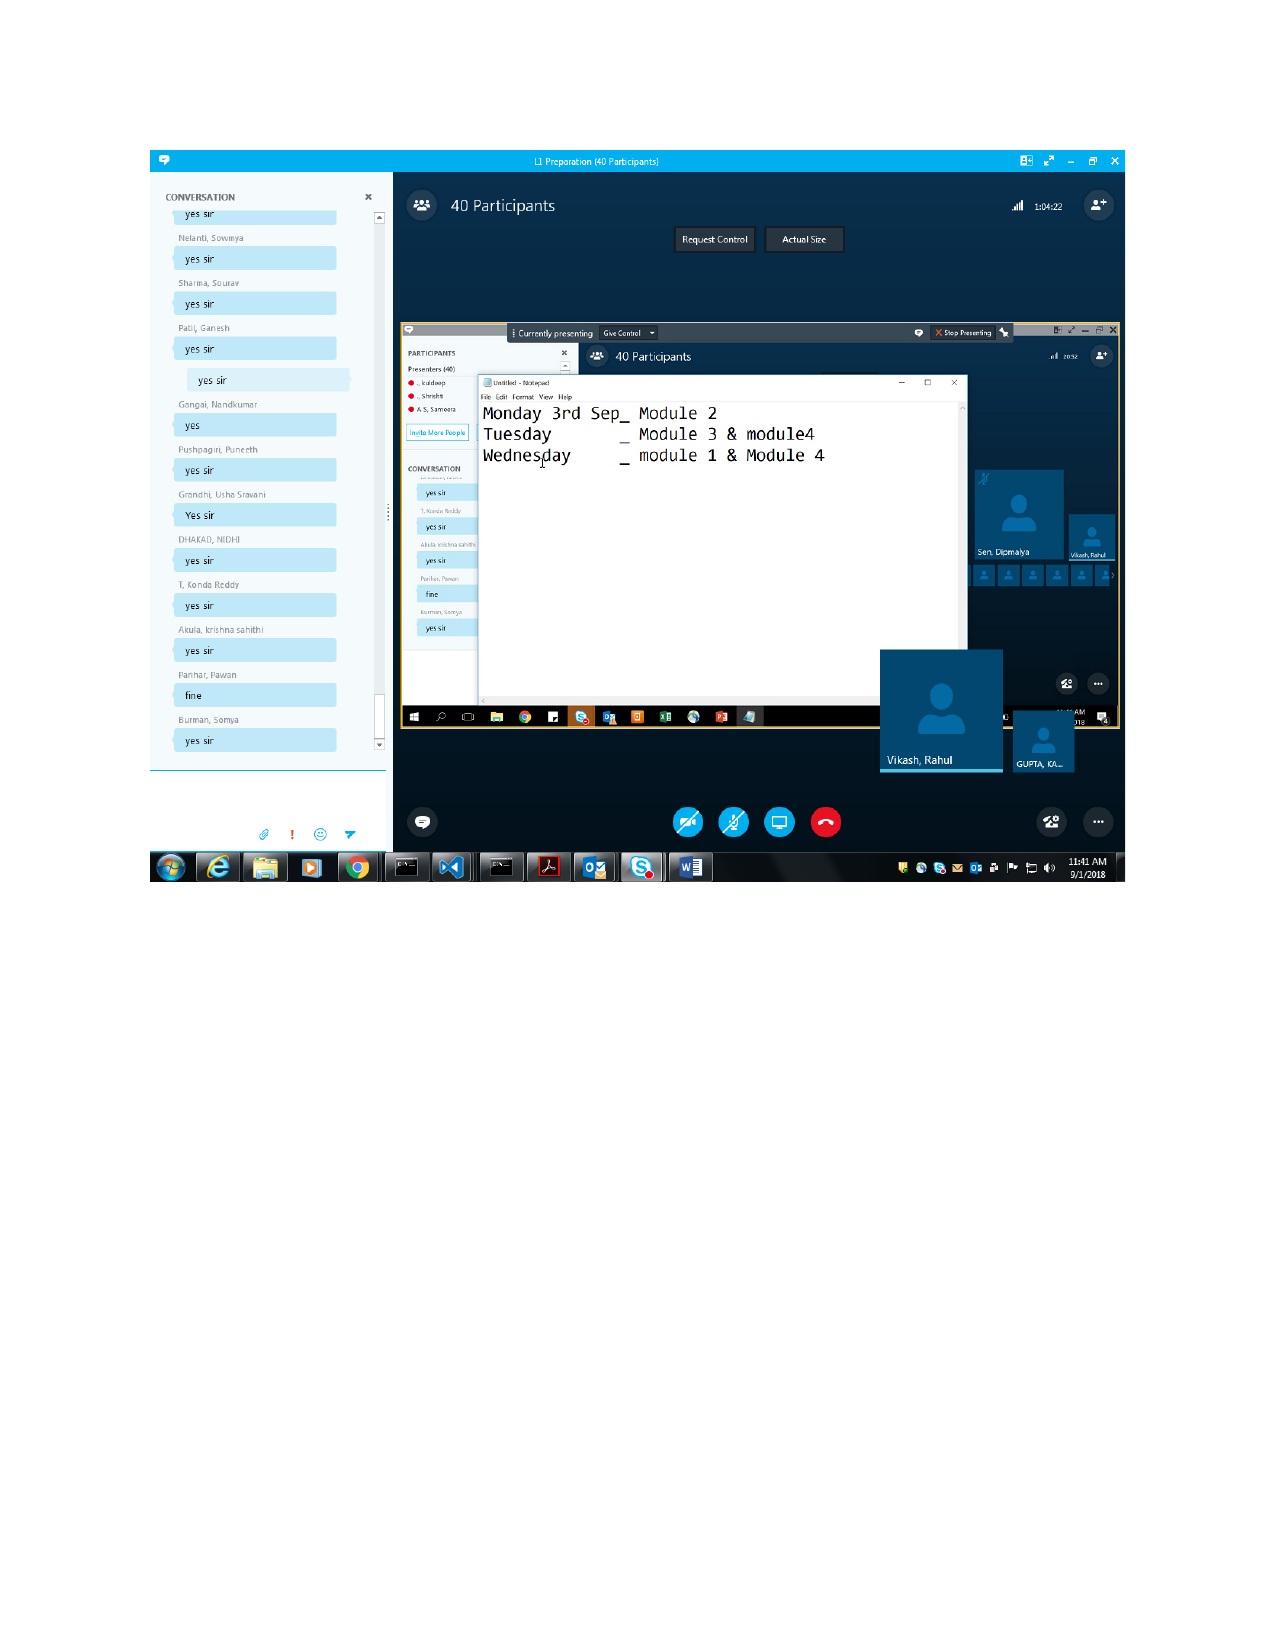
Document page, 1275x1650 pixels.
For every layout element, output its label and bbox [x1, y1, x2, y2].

picture [150, 173, 1125, 882]
picture [160, 156, 169, 163]
